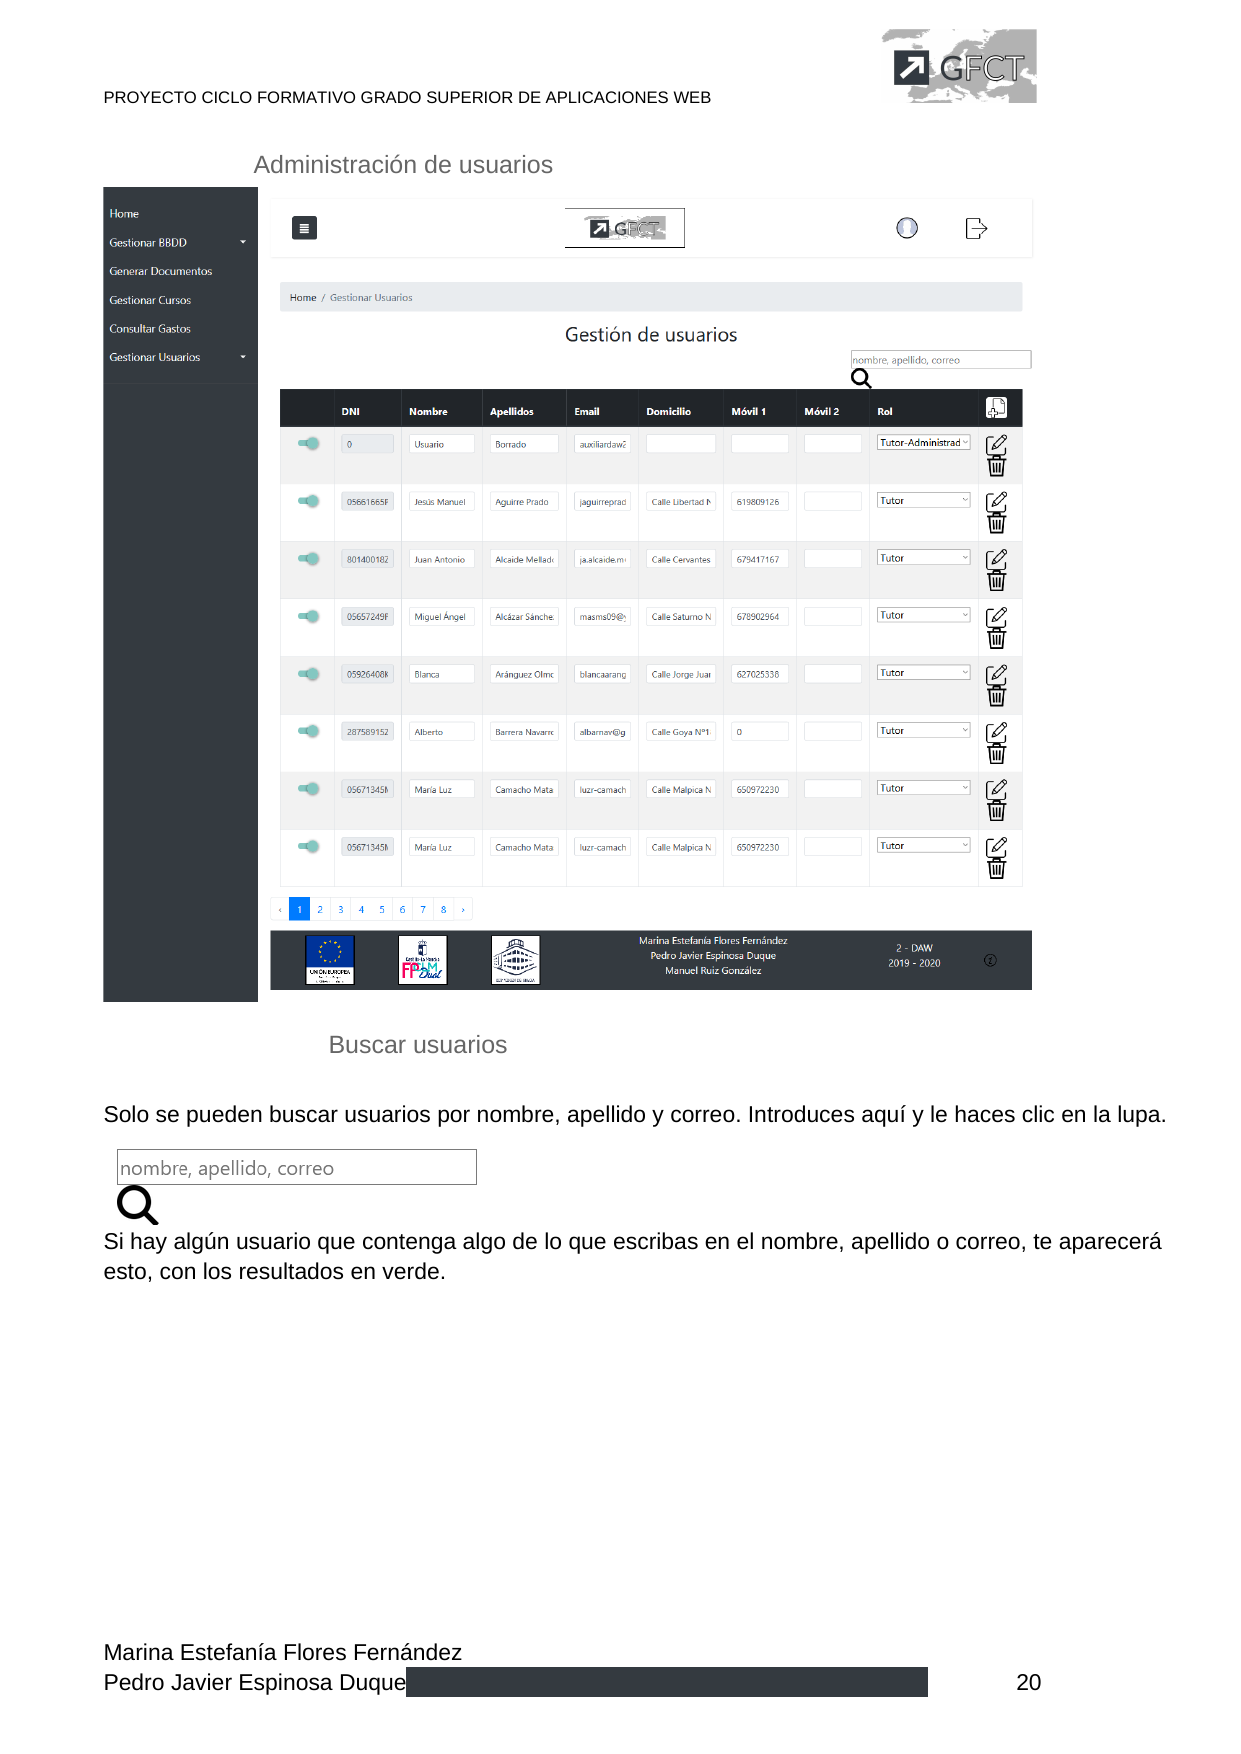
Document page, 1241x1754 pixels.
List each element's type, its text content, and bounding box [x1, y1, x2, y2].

picture [103, 1130, 493, 1225]
picture [881, 29, 1037, 103]
subtitle Buscar usuarios [328, 1031, 1168, 1059]
text Solo se pueden buscar usuarios por nombre, apellido y correo. Introduces aquí y le haces clic en la lupa. [103, 1101, 1168, 1127]
text Si hay algún usuario que contenga algo de lo que escribas en el nombre, apellido o correo, te aparecerá esto, con los resultados en verde. [103, 1228, 1168, 1285]
subtitle Administración de usuarios [253, 150, 1168, 179]
picture [103, 187, 1044, 1002]
